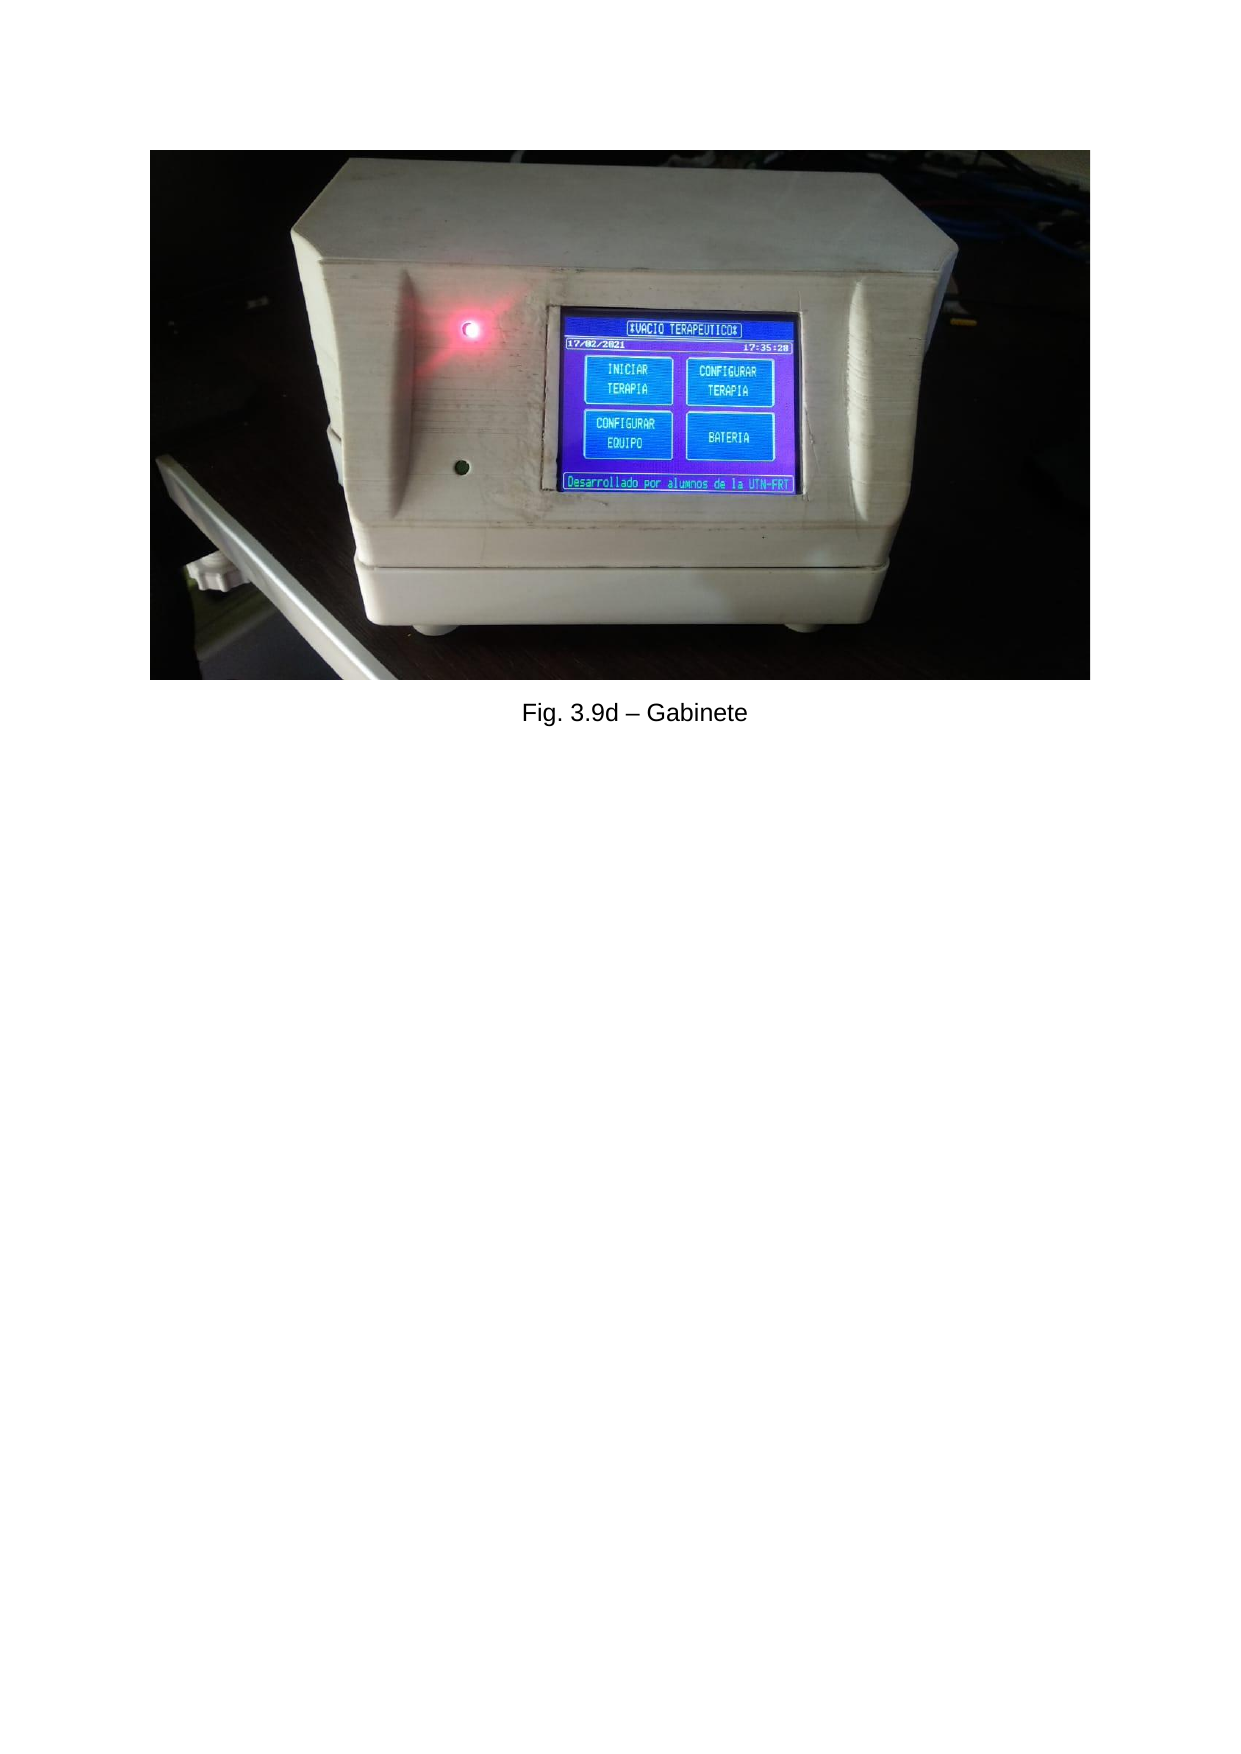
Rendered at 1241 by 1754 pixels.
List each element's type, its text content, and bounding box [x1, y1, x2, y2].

picture [150, 150, 1091, 680]
text Fig. 3.9d – Gabinete [150, 698, 1090, 727]
